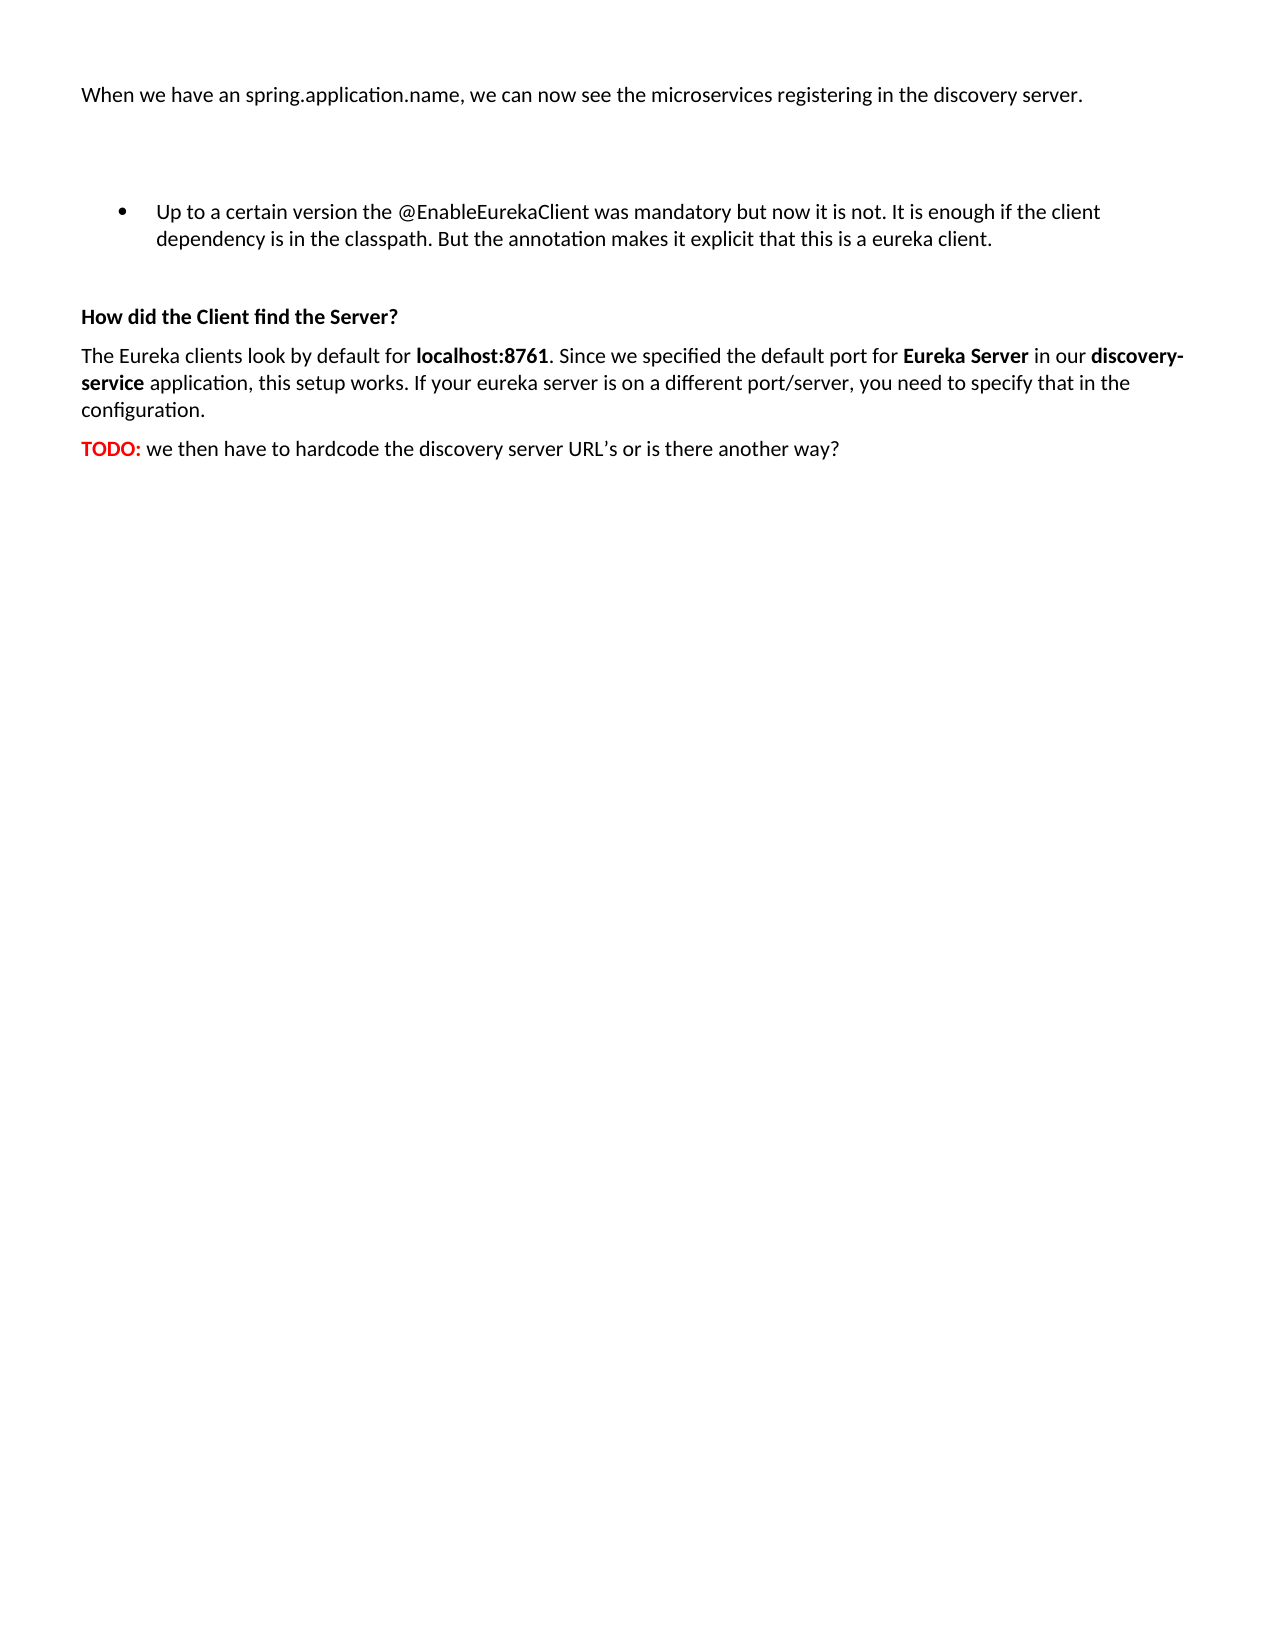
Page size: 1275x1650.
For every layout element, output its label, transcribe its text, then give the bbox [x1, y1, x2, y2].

text The Eureka clients look by default for localhost:8761. Since we specified the default port for Eureka Server in our discovery-service application, this setup works. If your eureka server is on a different port/server, you need to specify that in the configuration. [81, 343, 1194, 423]
list Up to a certain version the @EnableEurekaClient was mandatory but now it is not. It is enough if the client dependency is in the classpath. But the annotation makes it explicit that this is a eureka client. [118, 198, 1194, 252]
text TODO: we then have to hardcode the discovery server URL’s or is there another way? [81, 435, 1194, 462]
text When we have an spring.application.name, we can now see the microservices registering in the discovery server. [81, 81, 1194, 108]
text How did the Client find the Server? [81, 303, 1194, 330]
